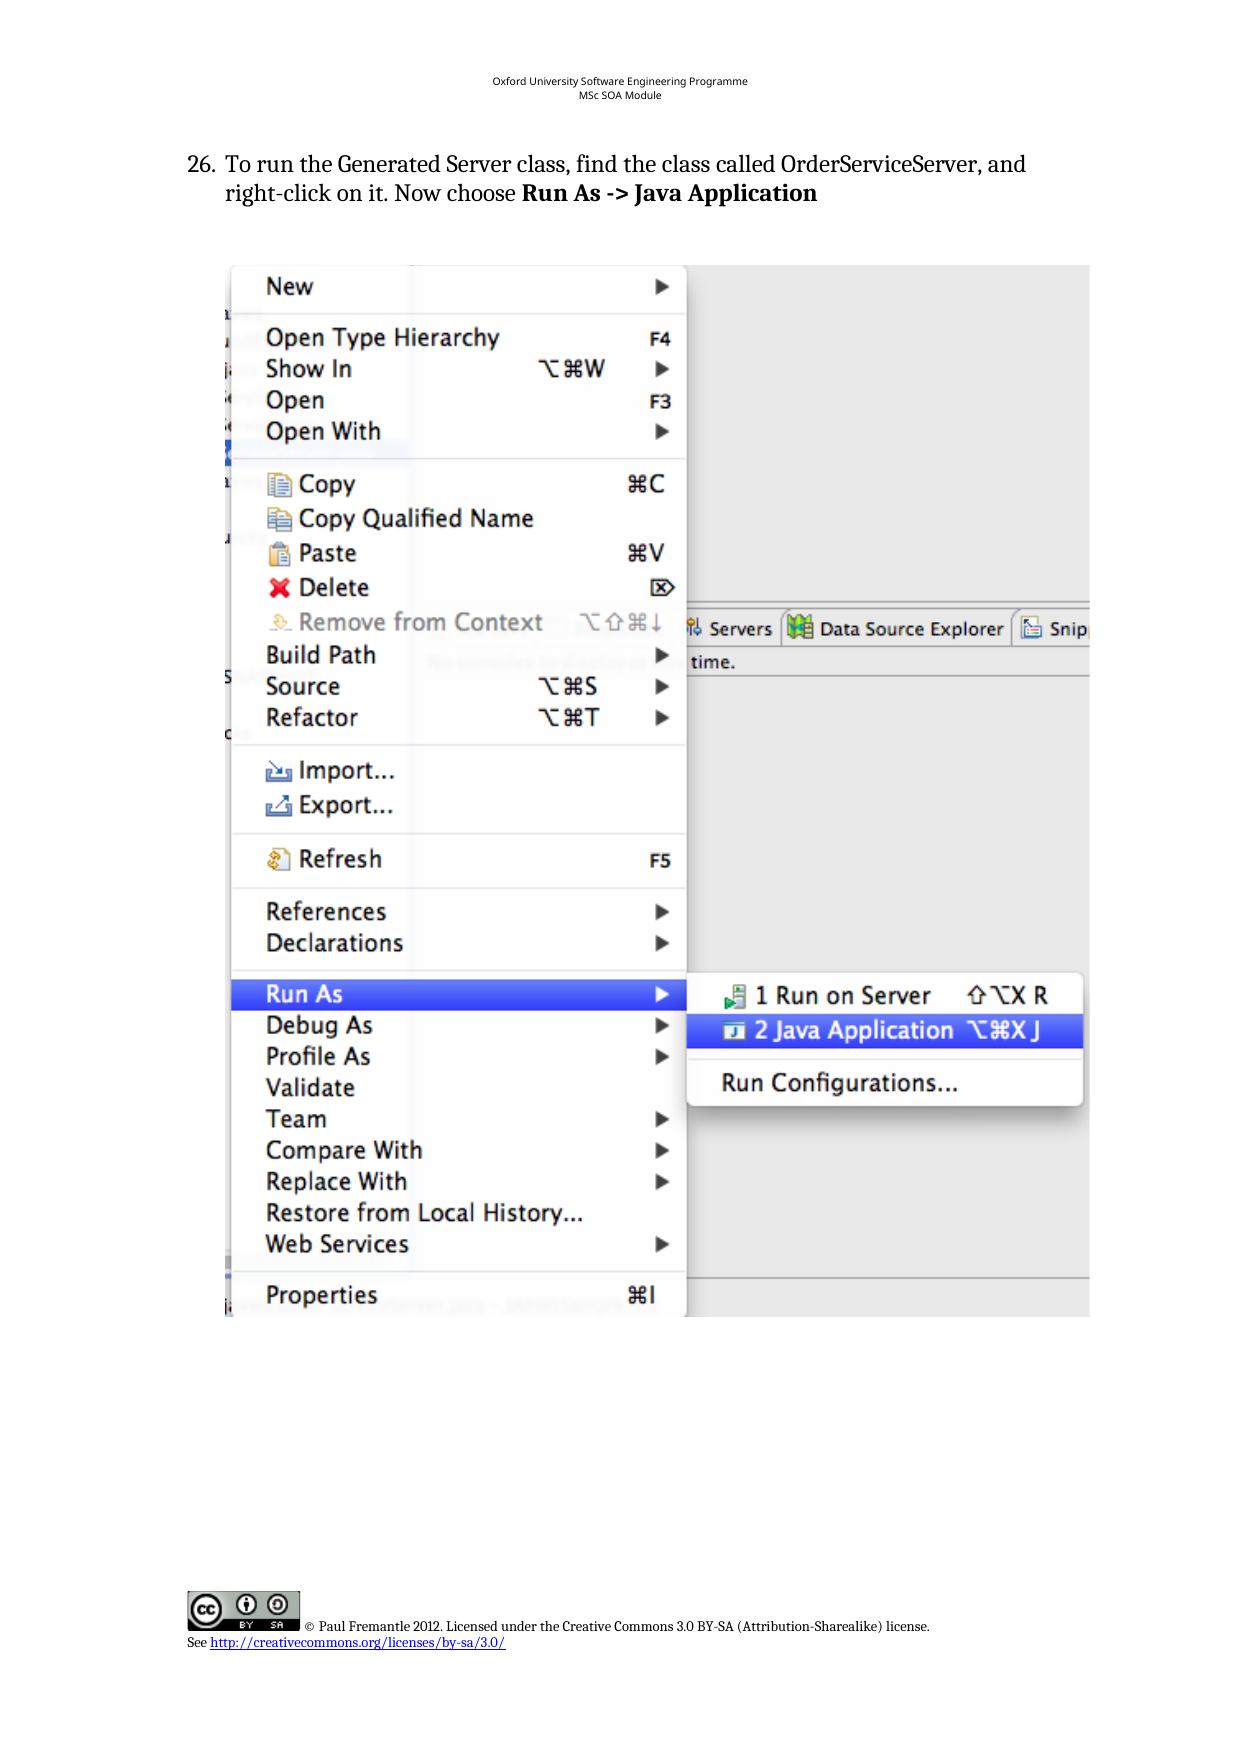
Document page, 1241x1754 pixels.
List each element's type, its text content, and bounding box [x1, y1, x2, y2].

picture [187, 1591, 300, 1631]
picture [225, 265, 1090, 1317]
